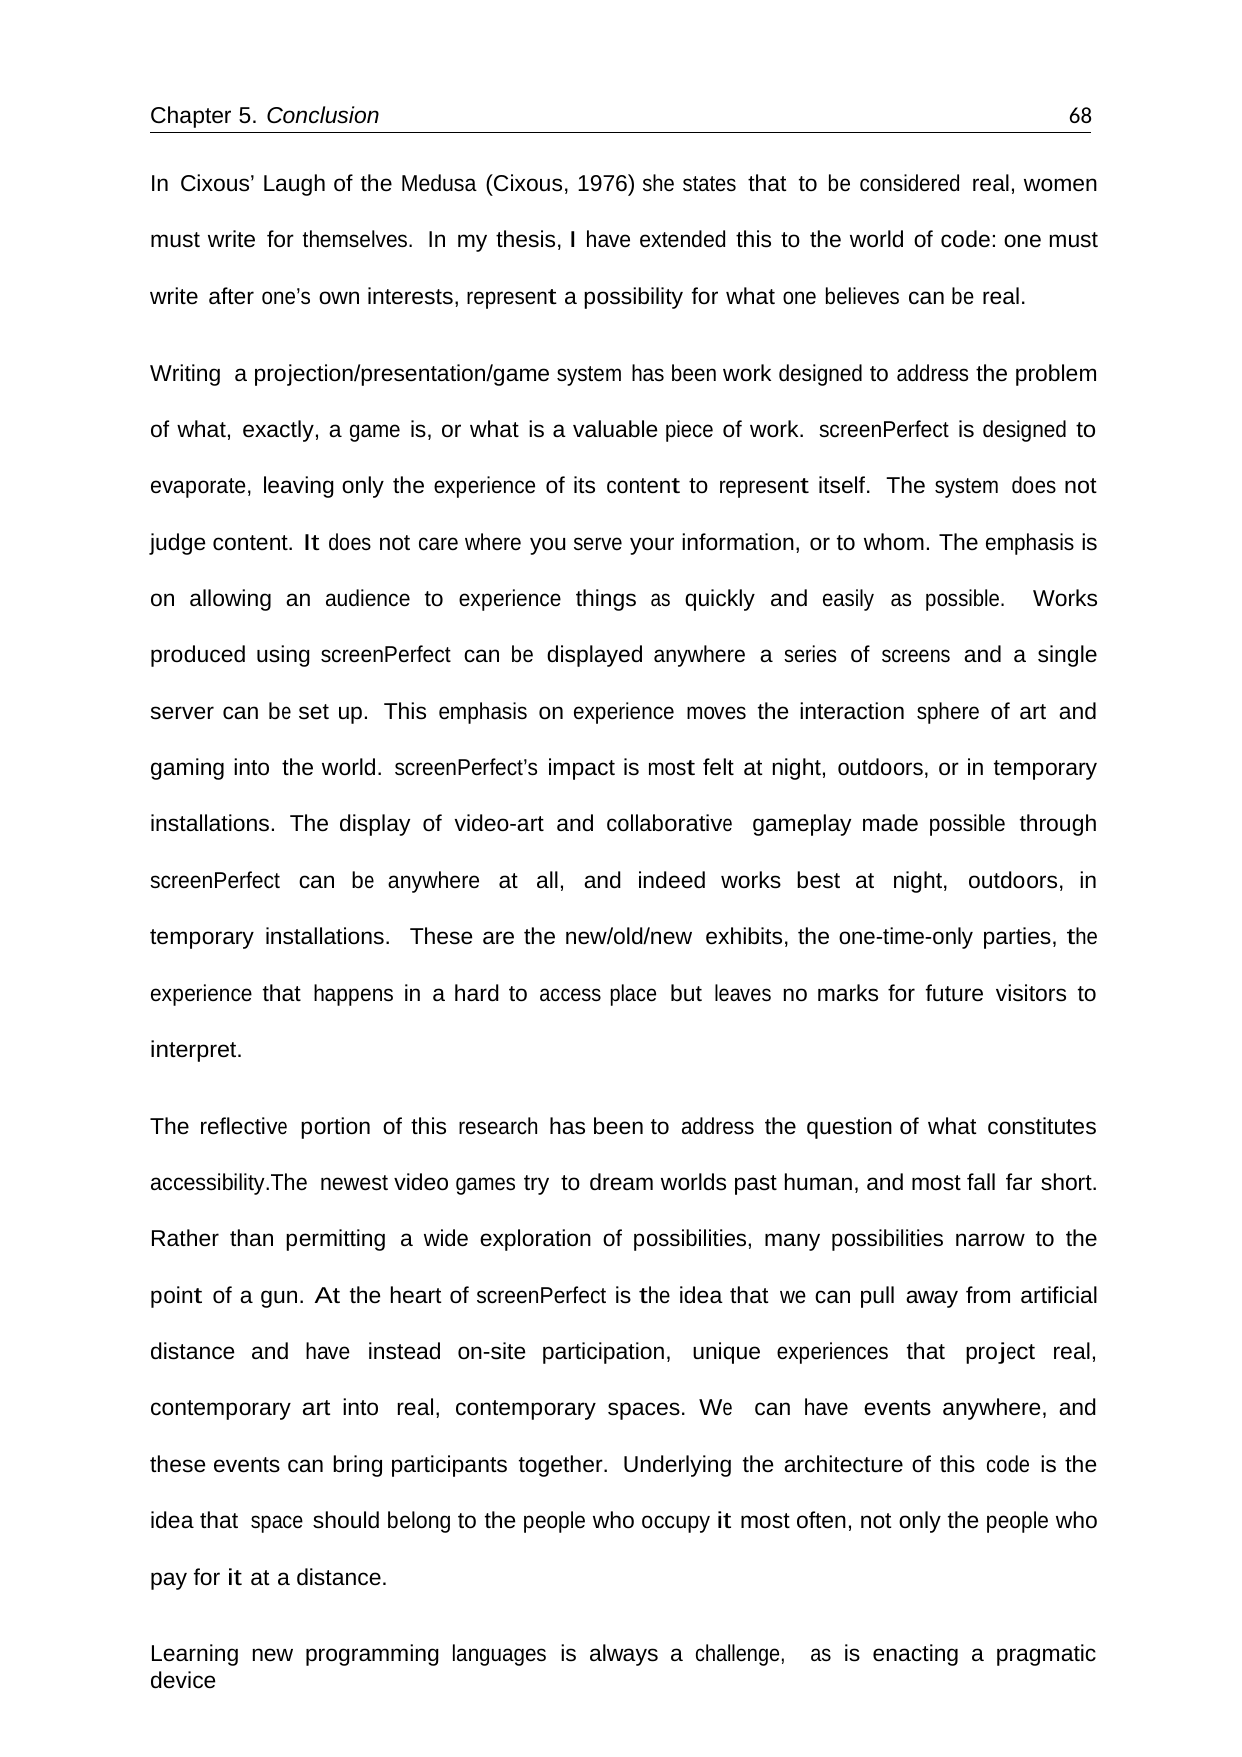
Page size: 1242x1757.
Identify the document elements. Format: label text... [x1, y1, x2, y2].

text In Cixous’ Laugh of the Medusa (Cixous, 1976) she states that to be considered real, women must write for themselves. In my thesis, I have extended this to the world of code: one must write after one’s own interests, represent a possibility for what one believes can be real. [150, 170, 1098, 309]
text Writing a projection/presentation/game system has been work designed to address the problem of what, exactly, a game is, or what is a valuable piece of work. screenPerfect is designed to evaporate, leaving only the experience of its content to represent itself. The system does not judge content. It does not care where you serve your information, or to whom. The emphasis is on allowing an audience to experience things as quickly and easily as possible. Works produced using screenPerfect can be displayed anywhere a series of screens and a single server can be set up. This emphasis on experience moves the interaction sphere of art and gaming into the world. screenPerfect’s impact is most felt at night, outdoors, or in temporary installations. The display of video-art and collaborative gameplay made possible through screenPerfect can be anywhere at all, and indeed works best at night, outdoors, in temporary installations. These are the new/old/new exhibits, the one-time-only parties, the experience that happens in a hard to access place but leaves no marks for future visitors to interpret. [150, 359, 1098, 1062]
text The reflective portion of this research has been to address the question of what constitutes accessibility.The newest video games try to dream worlds past human, and most fall far short. Rather than permitting a wide exploration of possibilities, many possibilities narrow to the point of a gun. At the heart of screenPerfect is the idea that we can pull away from artificial distance and have instead on-site participation, unique experiences that project real, contemporary art into real, contemporary spaces. We can have events anywhere, and these events can bring participants together. Underlying the architecture of this code is the idea that space should belong to the people who occupy it most often, not only the people who pay for it at a distance. [150, 1113, 1098, 1590]
text Learning new programming languages is always a challenge, as is enacting a pragmatic device [150, 1640, 1097, 1693]
